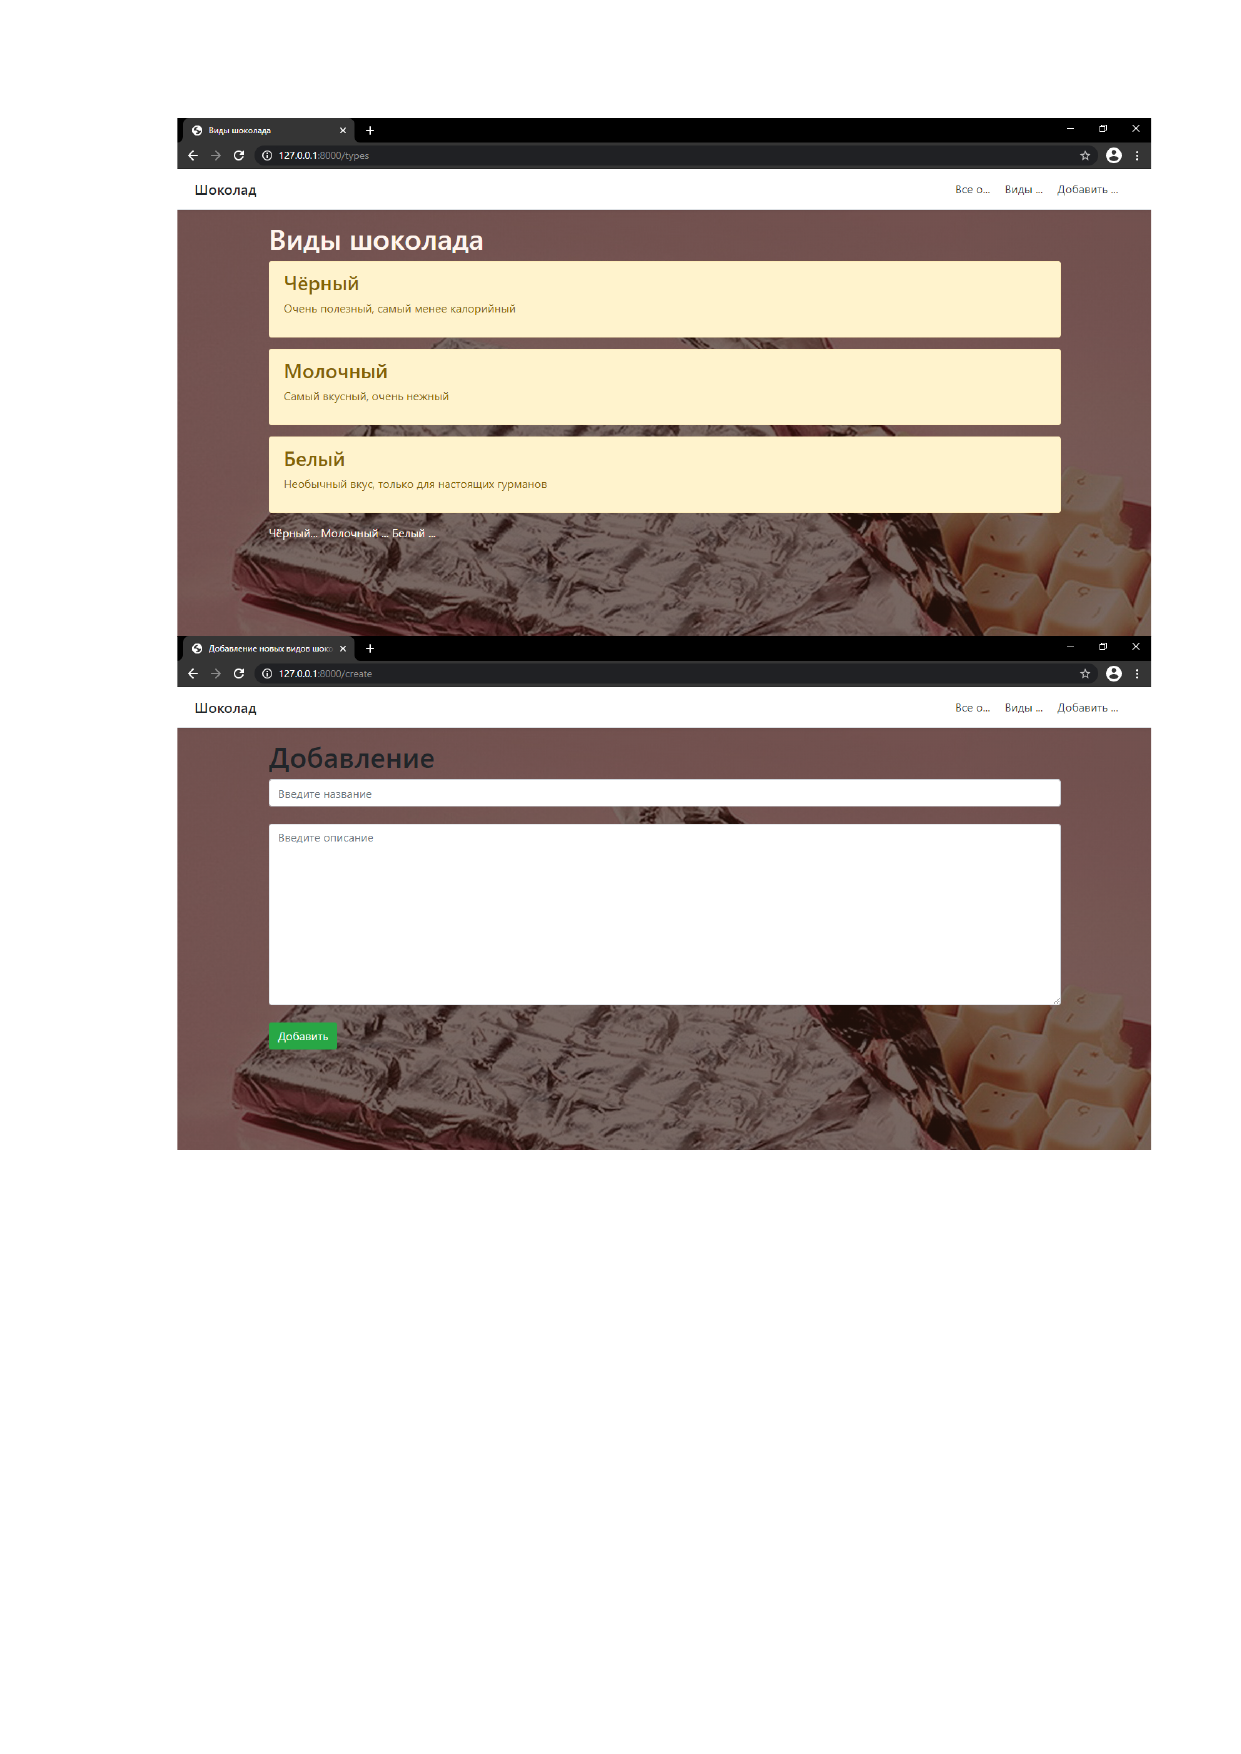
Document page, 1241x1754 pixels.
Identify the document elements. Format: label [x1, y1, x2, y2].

picture [177, 118, 1152, 1150]
